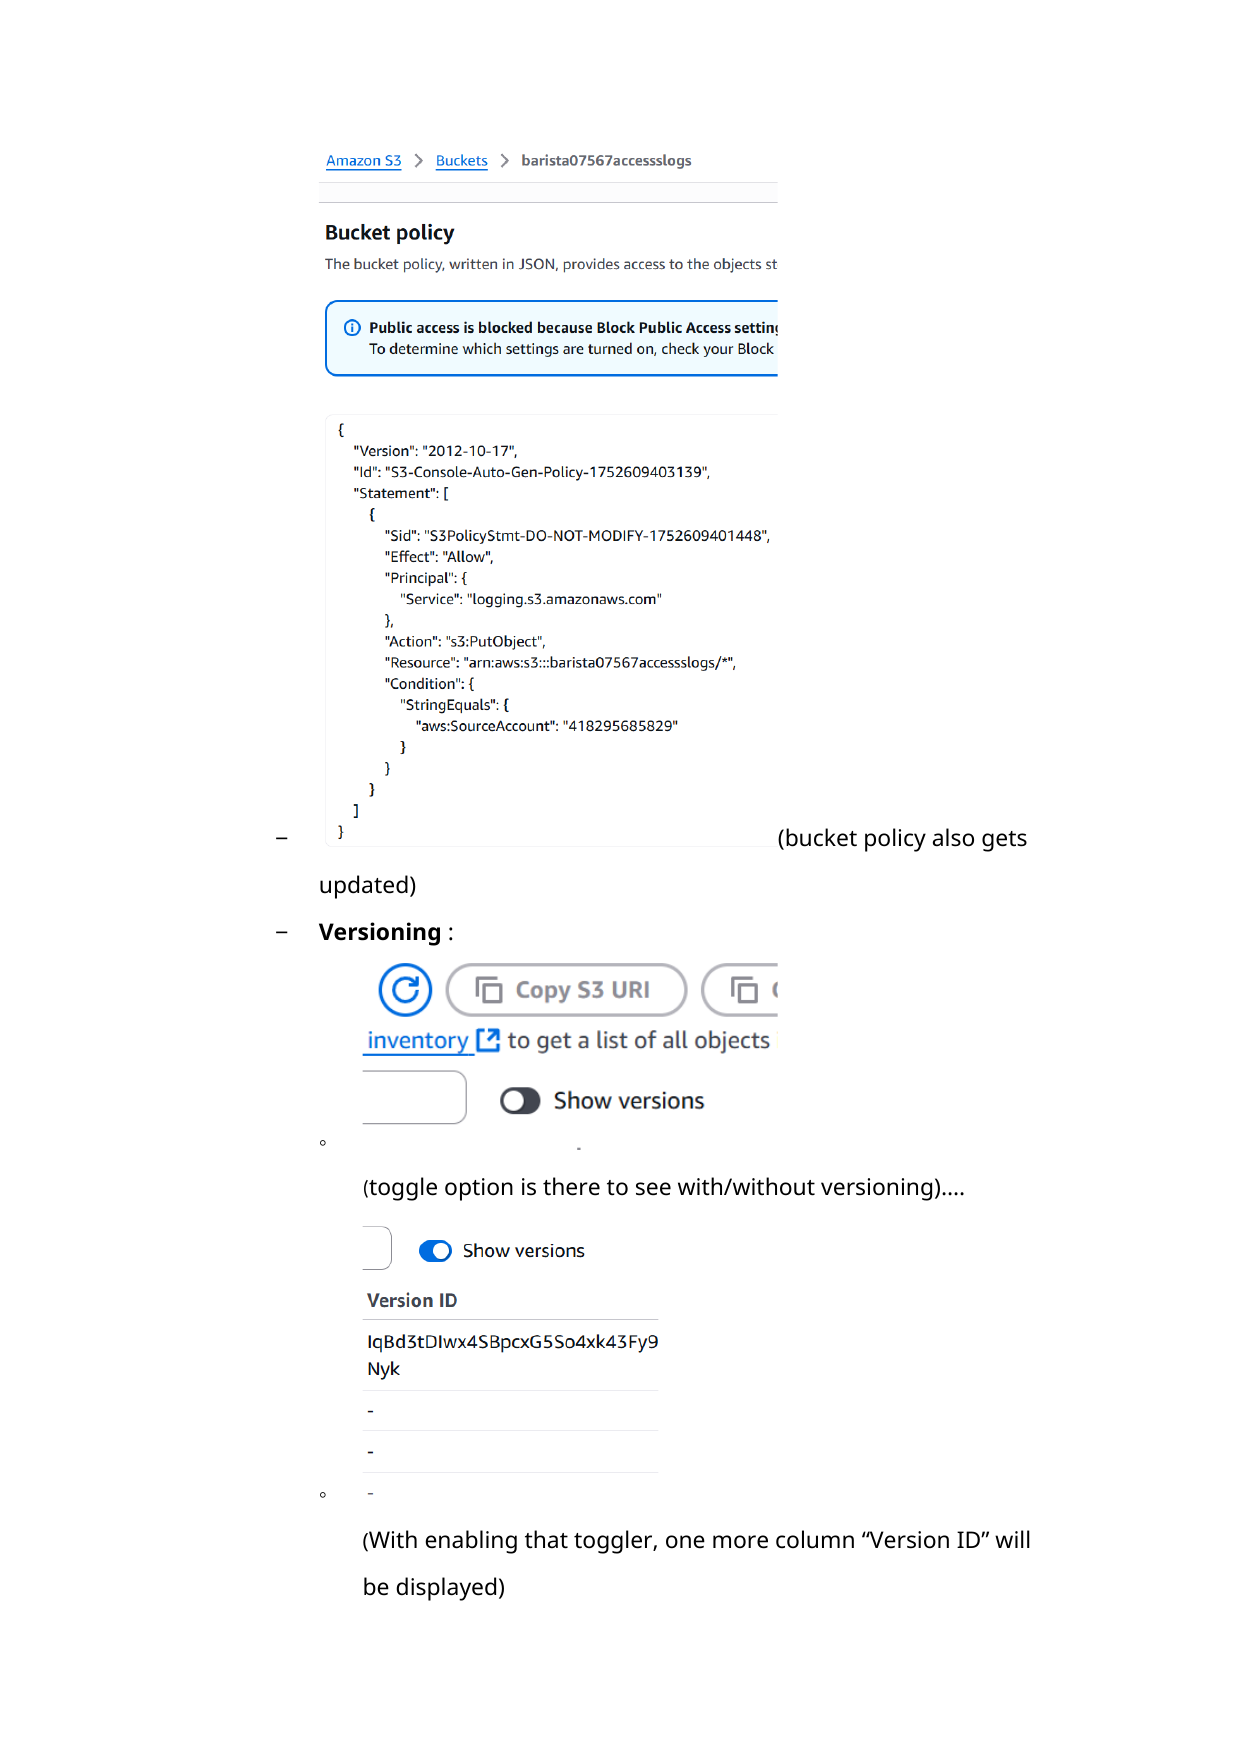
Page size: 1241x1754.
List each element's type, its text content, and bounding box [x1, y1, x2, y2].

picture [362, 1217, 659, 1503]
list Versioning : [275, 916, 1053, 947]
picture [318, 150, 778, 847]
picture [362, 963, 778, 1150]
